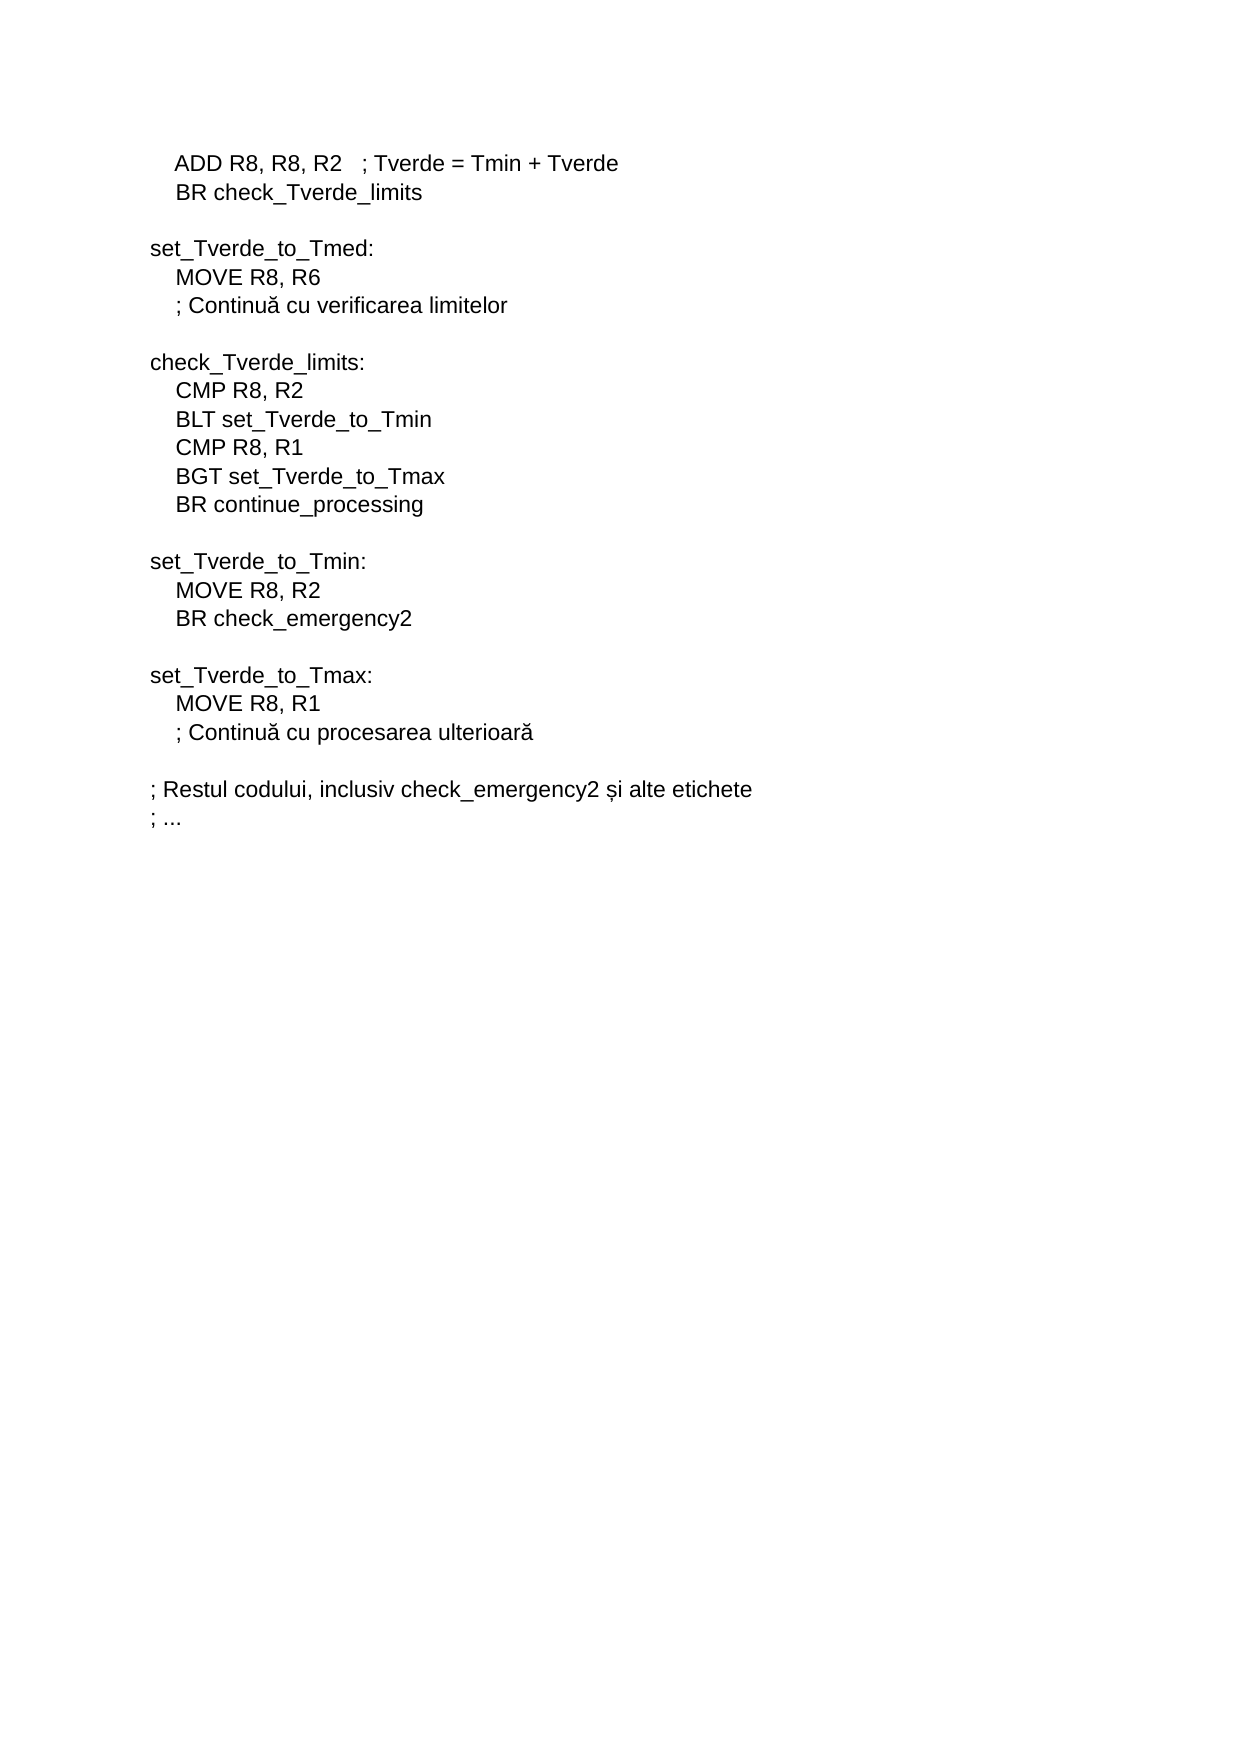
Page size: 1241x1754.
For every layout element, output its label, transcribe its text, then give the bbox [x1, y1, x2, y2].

text set_Tverde_to_Tmax: [150, 662, 1090, 688]
text BR check_emergency2 [150, 605, 1090, 631]
text ; ... [150, 804, 1090, 830]
text MOVE R8, R2 [150, 577, 1090, 603]
text ; Restul codului, inclusiv check_emergency2 și alte etichete [150, 776, 1090, 802]
text CMP R8, R2 [150, 377, 1090, 404]
text MOVE R8, R6 [150, 264, 1090, 290]
text ADD R8, R8, R2 ; Tverde = Tmin + Tverde [150, 150, 1090, 176]
text BLT set_Tverde_to_Tmin [150, 406, 1090, 432]
text set_Tverde_to_Tmed: [150, 235, 1090, 262]
text set_Tverde_to_Tmin: [150, 548, 1090, 574]
text CMP R8, R1 [150, 434, 1090, 461]
text BR continue_processing [150, 491, 1090, 518]
text ; Continuă cu procesarea ulterioară [150, 719, 1090, 745]
text MOVE R8, R1 [150, 690, 1090, 717]
text check_Tverde_limits: [150, 349, 1090, 375]
text BGT set_Tverde_to_Tmax [150, 463, 1090, 489]
text BR check_Tverde_limits [150, 178, 1090, 205]
text ; Continuă cu verificarea limitelor [150, 292, 1090, 318]
